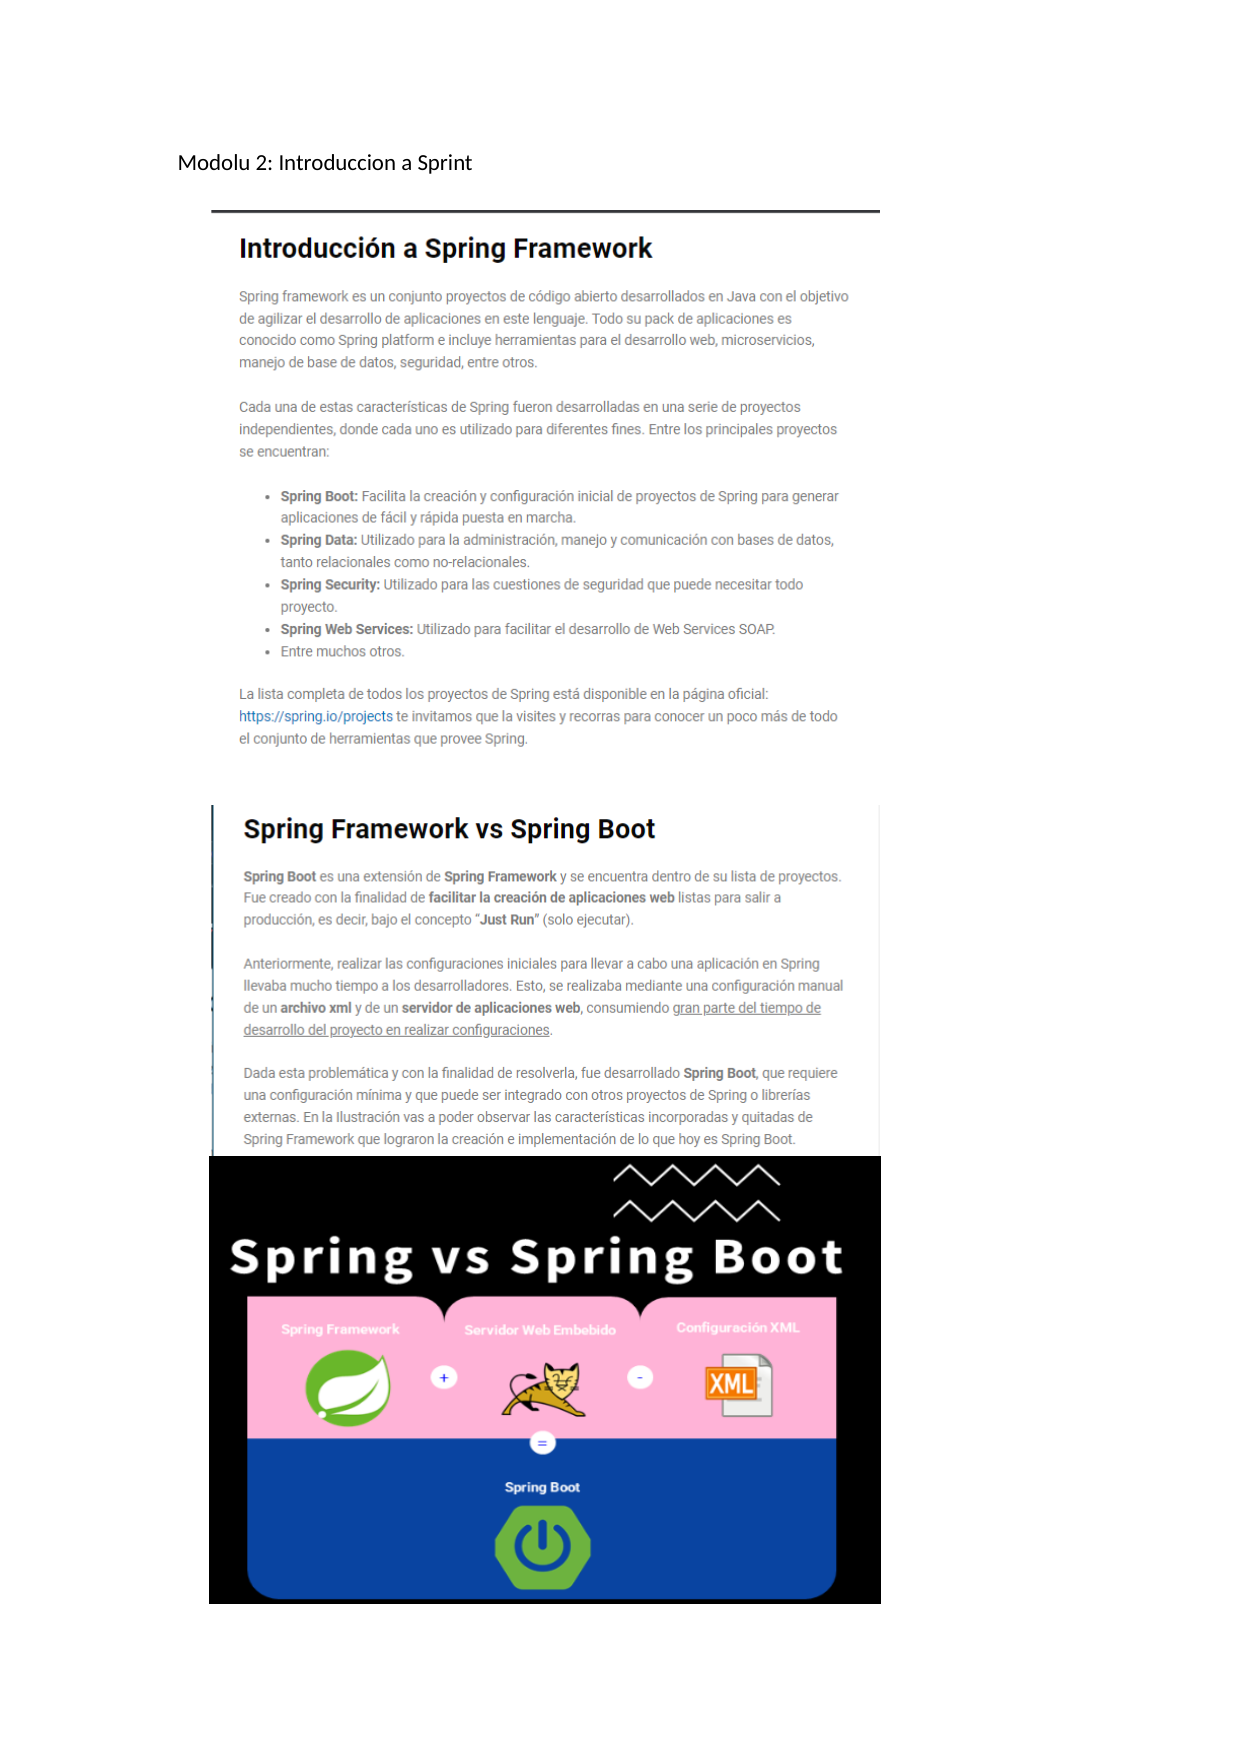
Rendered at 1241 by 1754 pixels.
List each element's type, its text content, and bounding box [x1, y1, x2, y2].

text Modolu 2: Introduccion a Sprint [177, 148, 1063, 176]
picture [209, 805, 881, 1604]
picture [211, 210, 880, 794]
